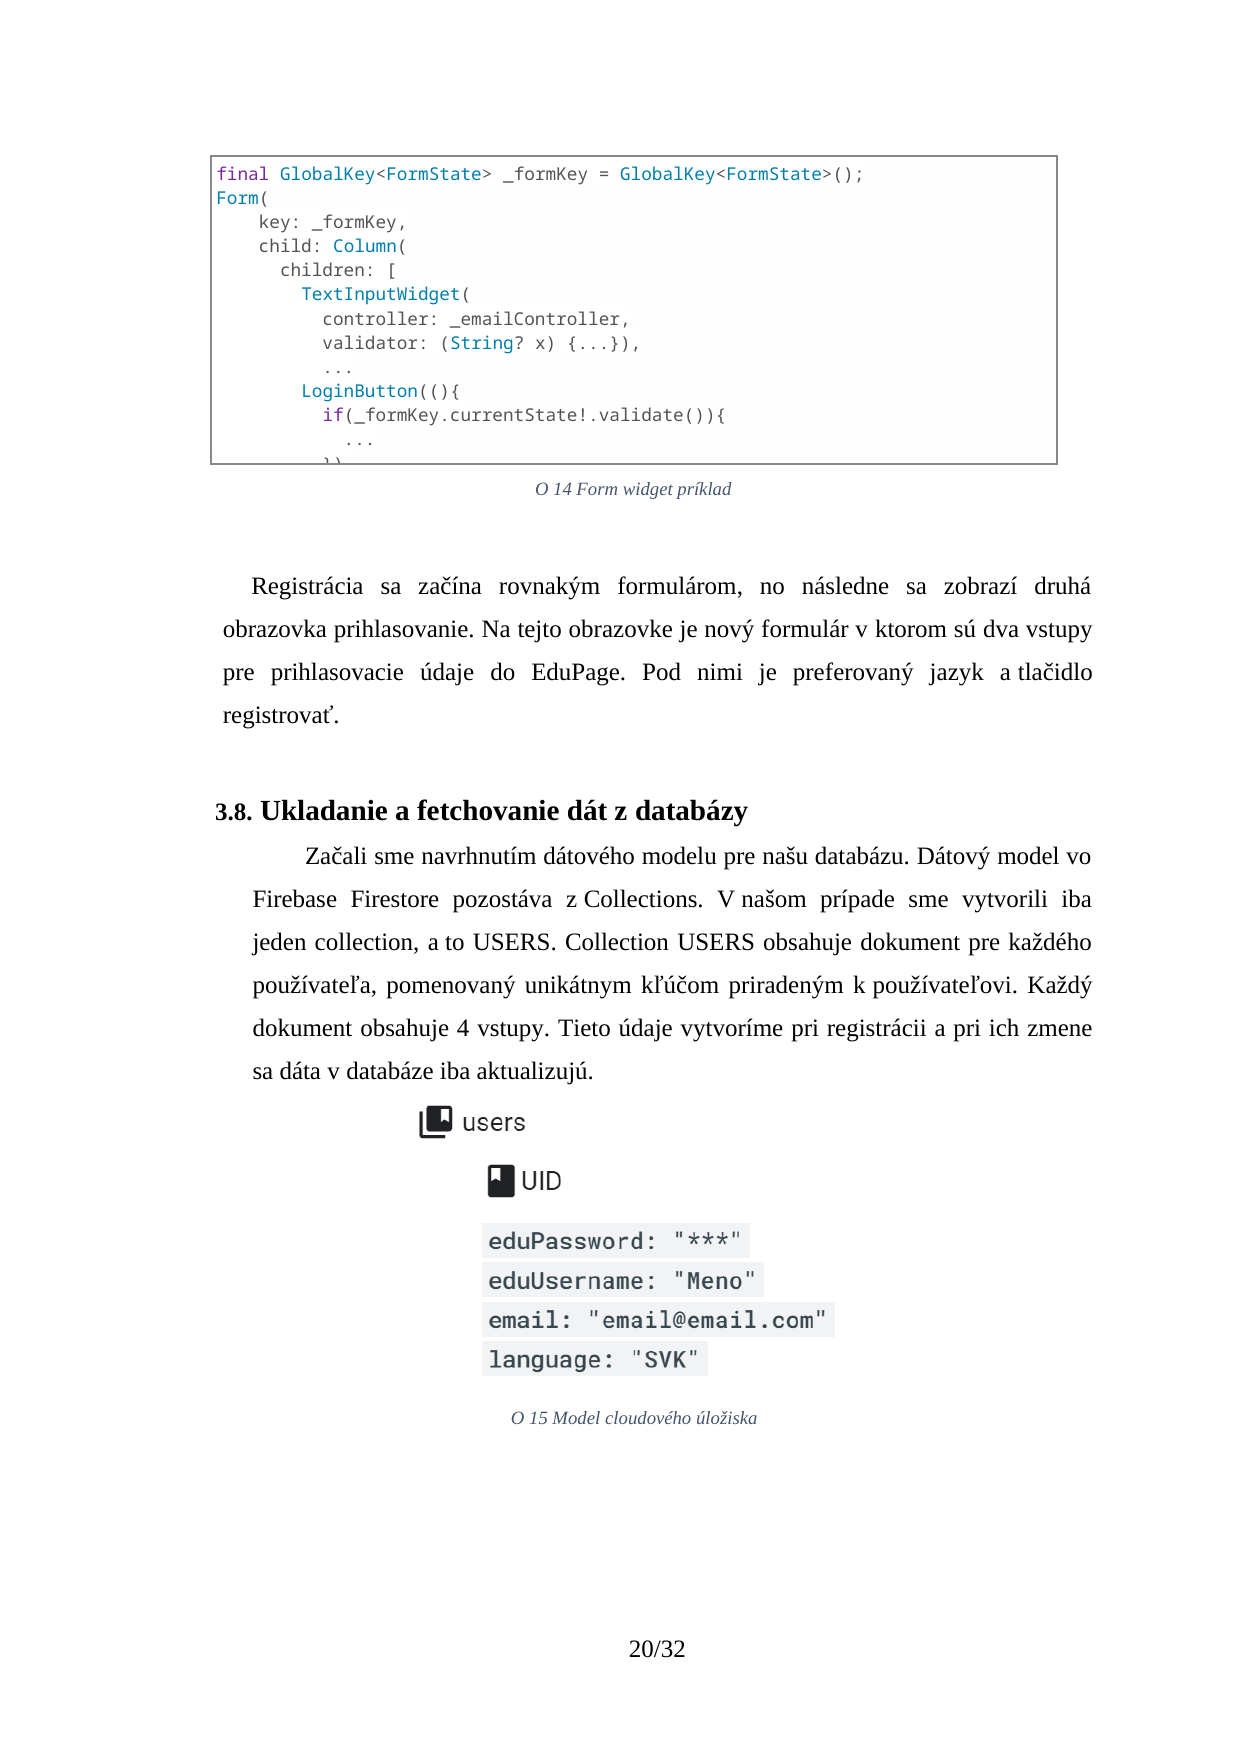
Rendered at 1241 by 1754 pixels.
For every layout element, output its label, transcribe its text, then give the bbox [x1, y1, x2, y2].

text Začali sme navrhnutím dátového modelu pre našu databázu. Dátový model vo Firebase Firestore pozostáva z Collections. V našom prípade sme vytvorili iba jeden collection, a to USERS. Collection USERS obsahuje dokument pre každého používateľa, pomenovaný unikátnym kľúčom priradeným k používateľovi. Každý dokument obsahuje 4 vstupy. Tieto údaje vytvoríme pri registrácii a pri ich zmene sa dáta v databáze iba aktualizujú. [252, 841, 1092, 1085]
picture [398, 1095, 872, 1398]
text Ukladanie a fetchovanie dát z databázy [215, 793, 1092, 826]
text Registrácia sa začína rovnakým formulárom, no následne sa zobrazí druhá obrazovka prihlasovanie. Na tejto obrazovke je nový formulár v ktorom sú dva vstupy pre prihlasovacie údaje do EduPage. Pod nimi je preferovaný jazyk a tlačidlo registrovať. [223, 571, 1092, 729]
